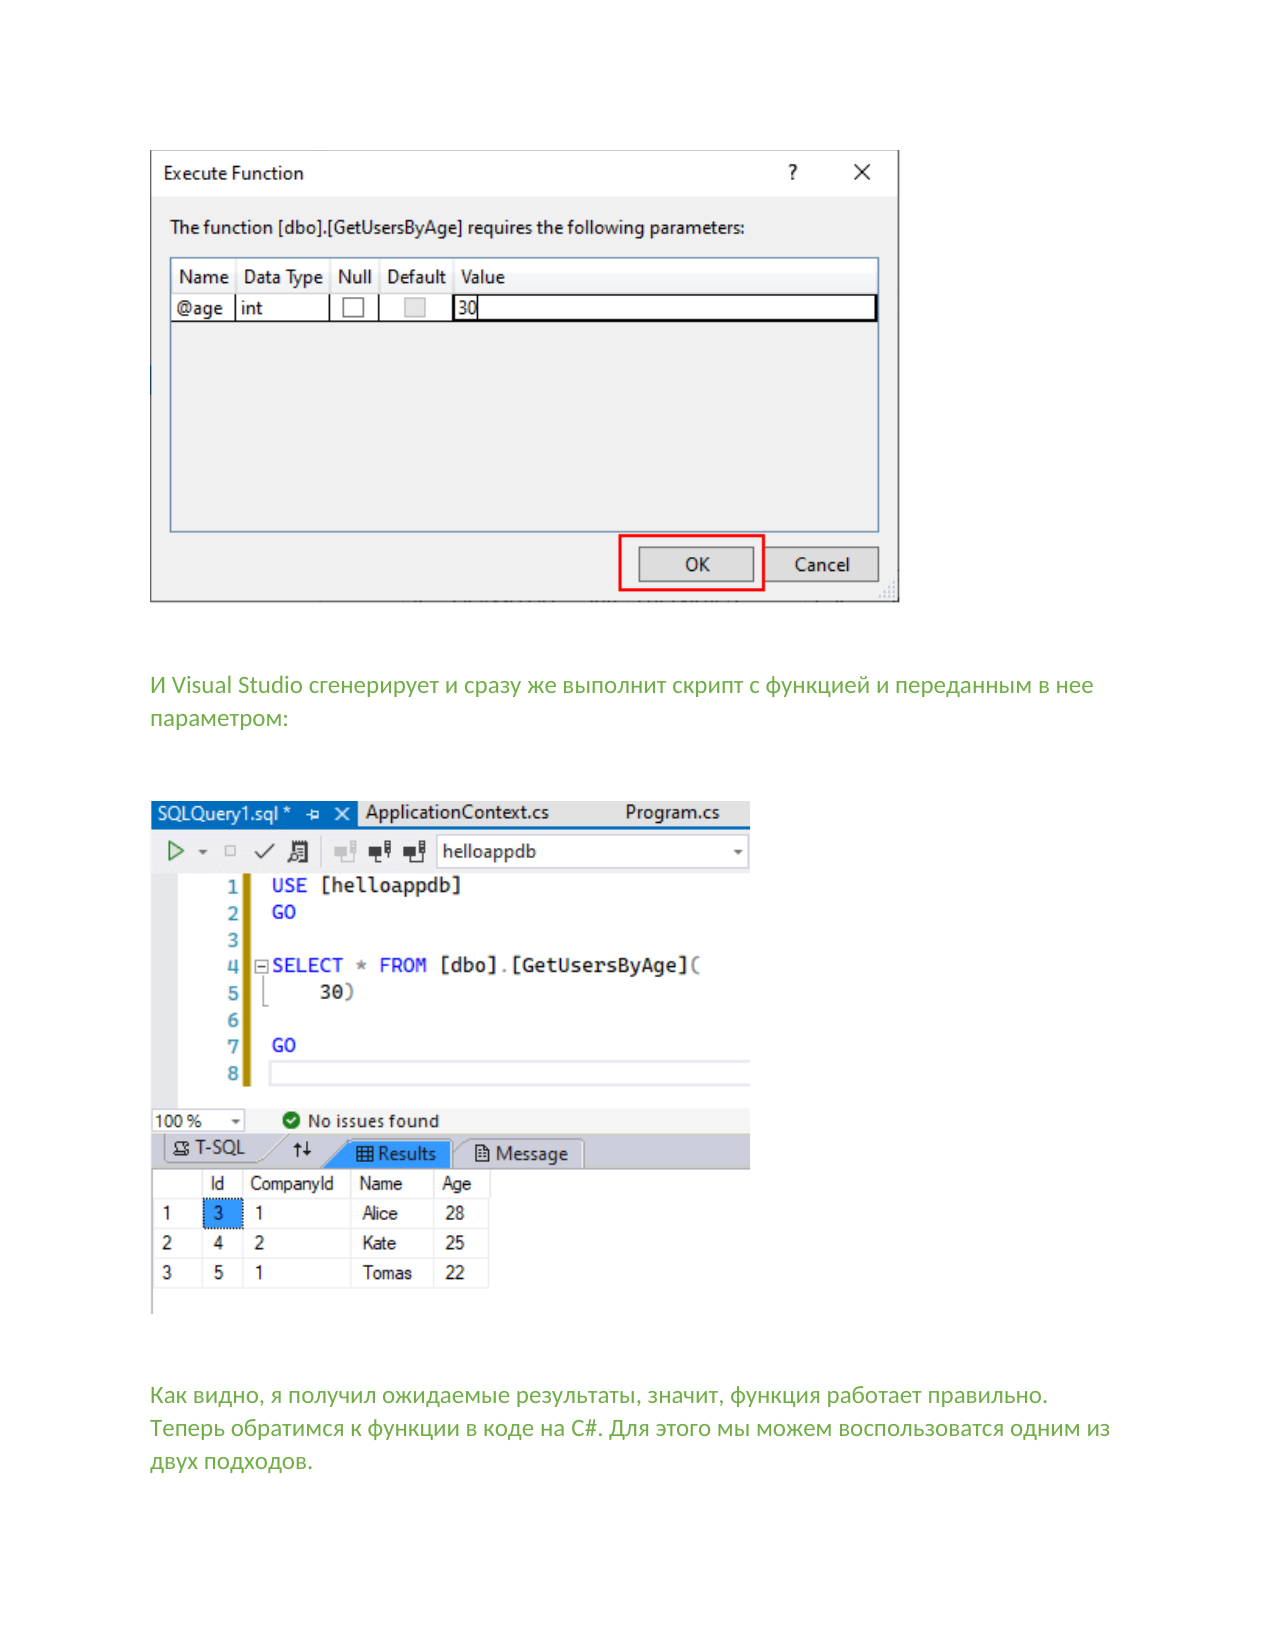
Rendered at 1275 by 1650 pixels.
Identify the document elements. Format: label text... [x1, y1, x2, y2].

text И Visual Studio сгенерирует и сразу же выполнит скрипт с функцией и переданным в нее параметром: [150, 669, 1125, 732]
text Как видно, я получил ожидаемые результаты, значит, функция работает правильно. Теперь обратимся к функции в коде на C#. Для этого мы можем воспользоватся одним из двух подходов. [150, 1379, 1125, 1476]
picture [150, 150, 901, 604]
picture [150, 801, 750, 1314]
